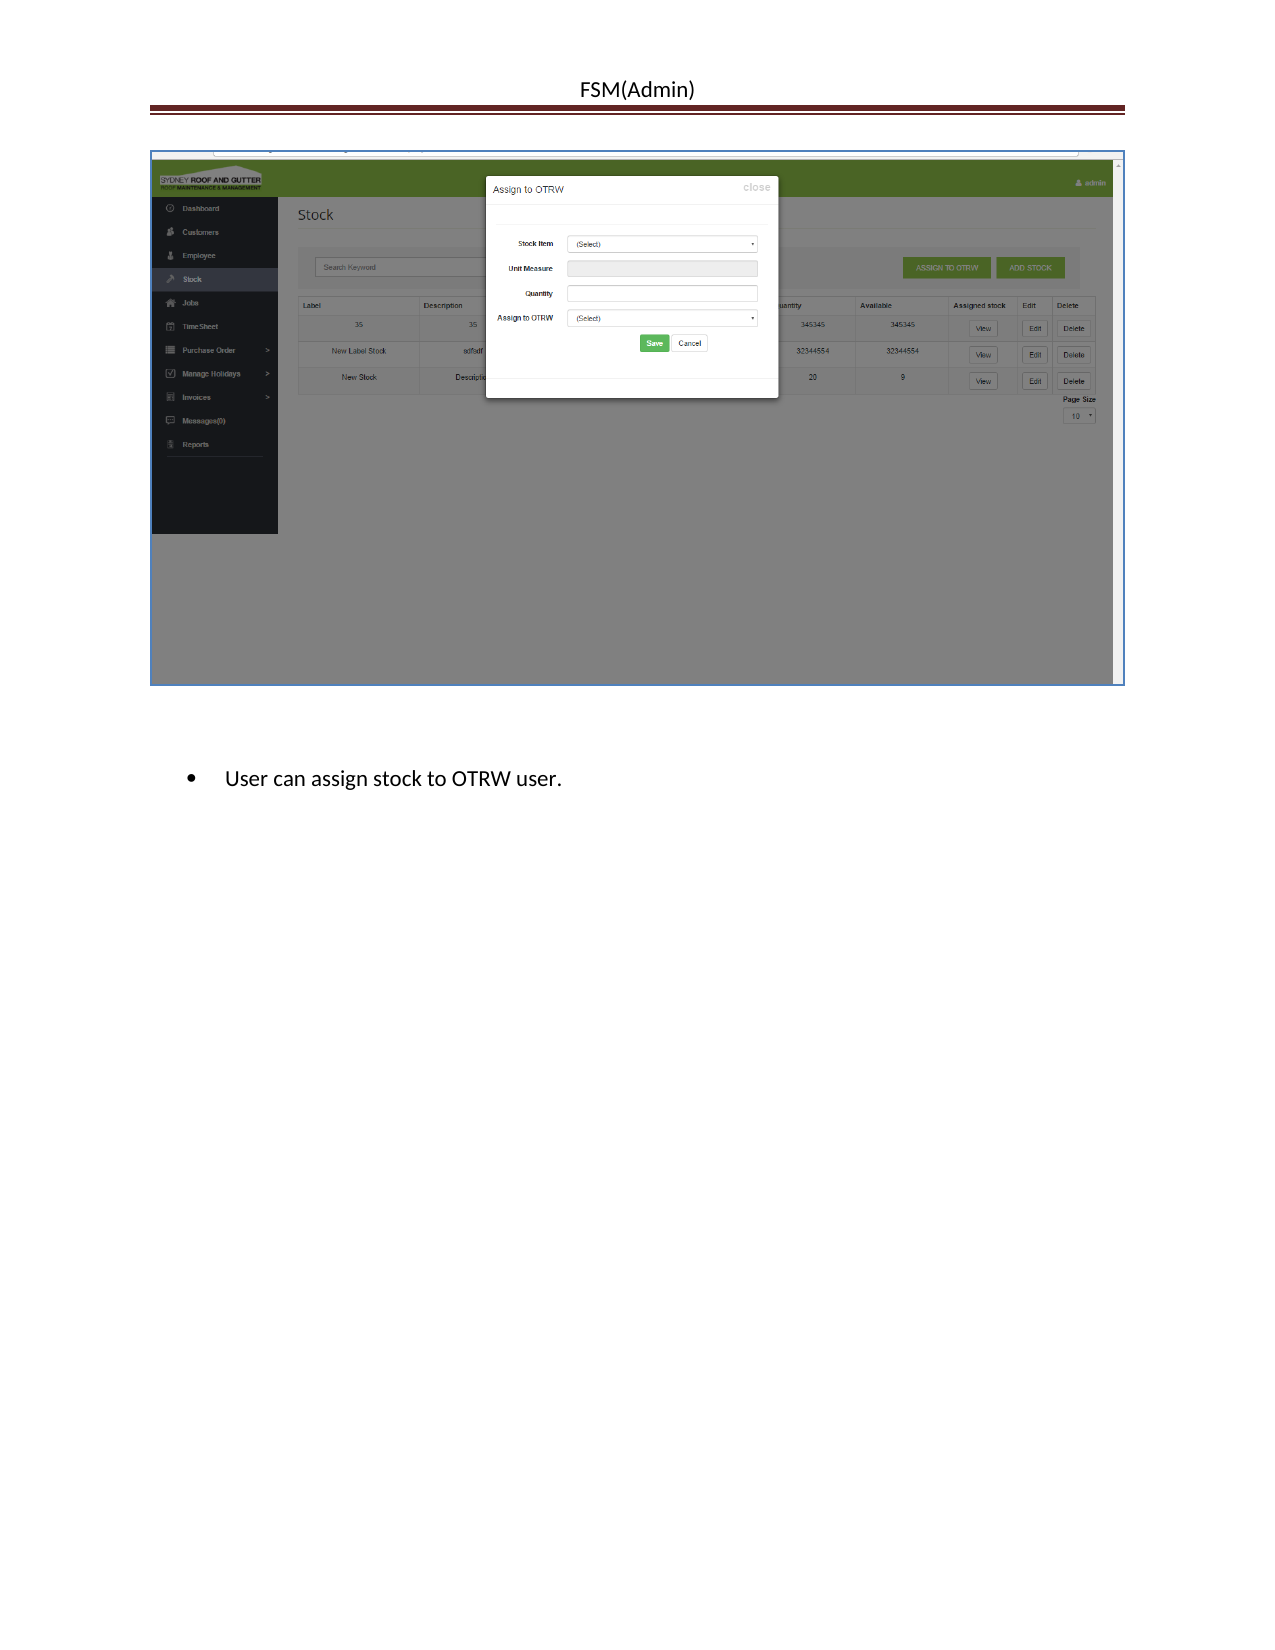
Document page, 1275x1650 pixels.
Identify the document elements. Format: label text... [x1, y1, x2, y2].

picture [152, 152, 1123, 684]
list User can assign stock to OTRW user. [187, 764, 1125, 792]
